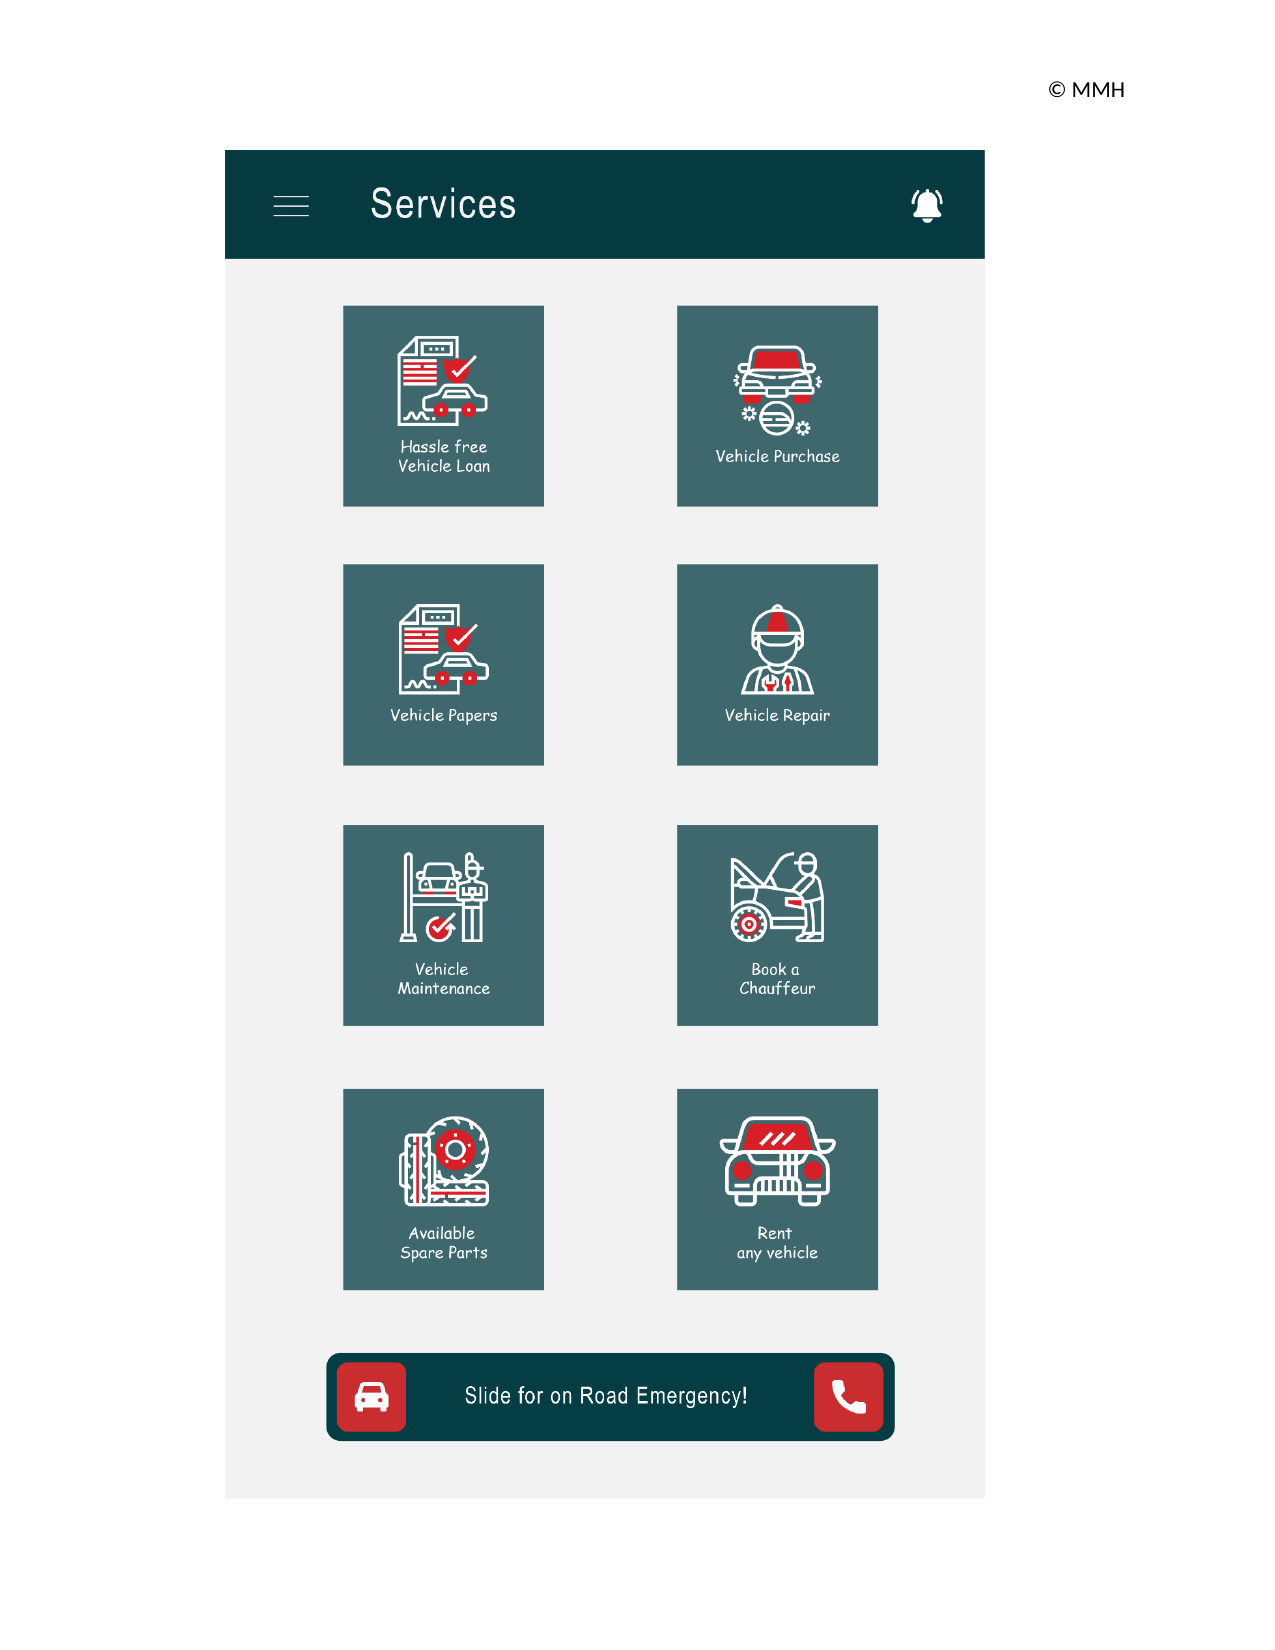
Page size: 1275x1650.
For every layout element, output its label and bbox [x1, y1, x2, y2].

picture [225, 150, 985, 1500]
